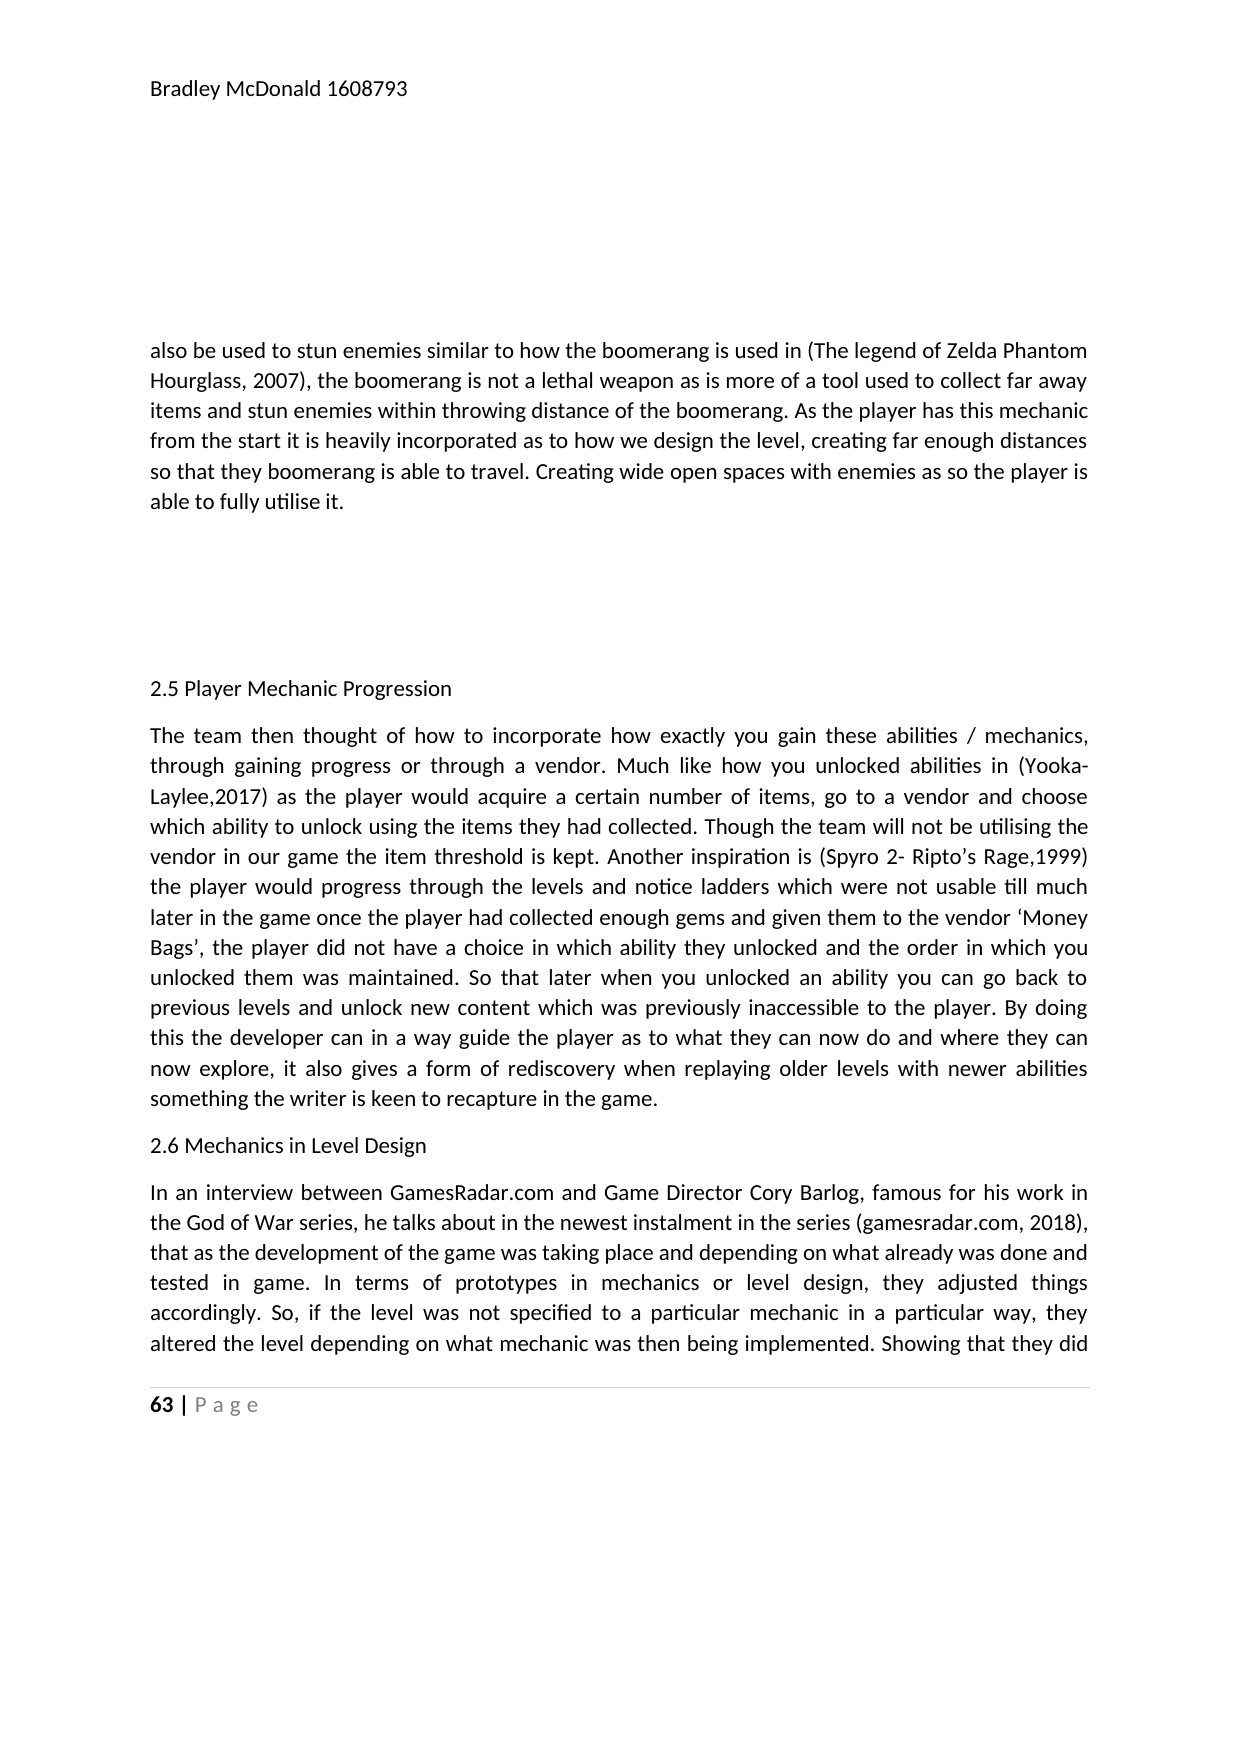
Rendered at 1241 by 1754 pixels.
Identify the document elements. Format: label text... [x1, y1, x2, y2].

text 2.5 Player Mechanic Progression [150, 674, 1090, 703]
text The team then thought of how to incorporate how exactly you gain these abilities / mechanics, through gaining progress or through a vendor. Much like how you unlocked abilities in (Yooka-Laylee,2017) as the player would acquire a certain number of items, go to a vendor and choose which ability to unlock using the items they had collected. Though the team will not be utilising the vendor in our game the item threshold is kept. Another inspiration is (Spyro 2- Ripto’s Rage,1999) the player would progress through the levels and notice ladders which were not usable till much later in the game once the player had collected enough gems and given them to the vendor ‘Money Bags’, the player did not have a choice in which ability they unlocked and the order in which you unlocked them was maintained. So that later when you unlocked an ability you can go back to previous levels and unlock new content which was previously inaccessible to the player. By doing this the developer can in a way guide the player as to what they can now do and where they can now explore, it also gives a form of rediscovery when replaying older levels with newer abilities something the writer is keen to recapture in the game. [150, 721, 1090, 1112]
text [150, 336, 1090, 515]
text 2.6 Mechanics in Level Design [150, 1131, 1090, 1159]
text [150, 1178, 1090, 1357]
